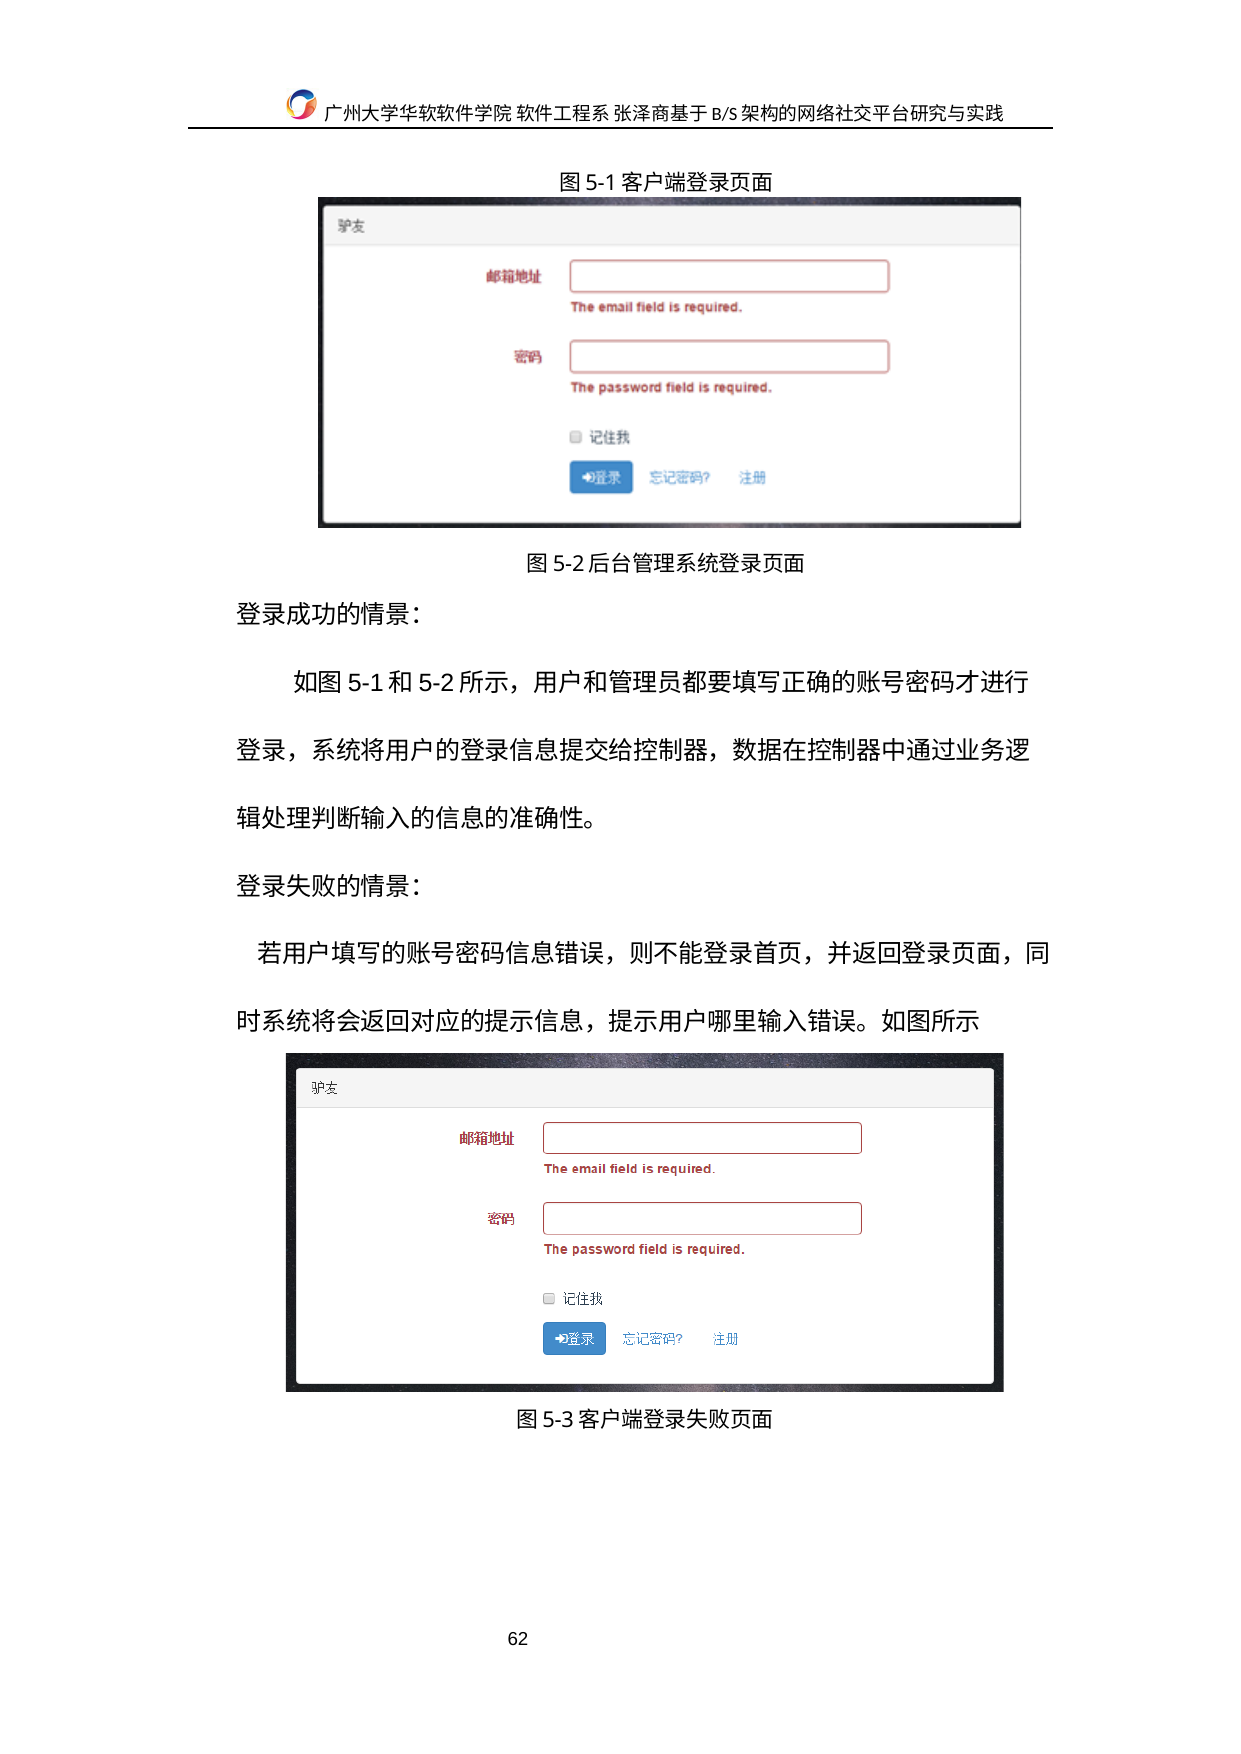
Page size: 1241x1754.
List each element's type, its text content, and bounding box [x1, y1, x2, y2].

text 登录失败的情景： [237, 850, 1053, 918]
picture [318, 197, 1022, 528]
text 登录成功的情景： [237, 578, 1053, 646]
text 图5-1客户端登录页面 [237, 164, 1053, 198]
text 图5-2后台管理系统登录页面 [237, 544, 1053, 578]
picture [285, 1053, 1004, 1392]
text 图5-3客户端登录失败页面 [237, 1401, 1053, 1435]
text 若用户填写的账号密码信息错误，则不能登录首页，并返回登录页面，同时系统将会返回对应的提示信息，提示用户哪里输入错误。如图所示 [237, 918, 1053, 1054]
text 如图5-1和5-2所示，用户和管理员都要填写正确的账号密码才进行登录，系统将用户的登录信息提交给控制器，数据在控制器中通过业务逻辑处理判断输入的信息的准确性。 [237, 646, 1053, 850]
picture [286, 88, 320, 120]
